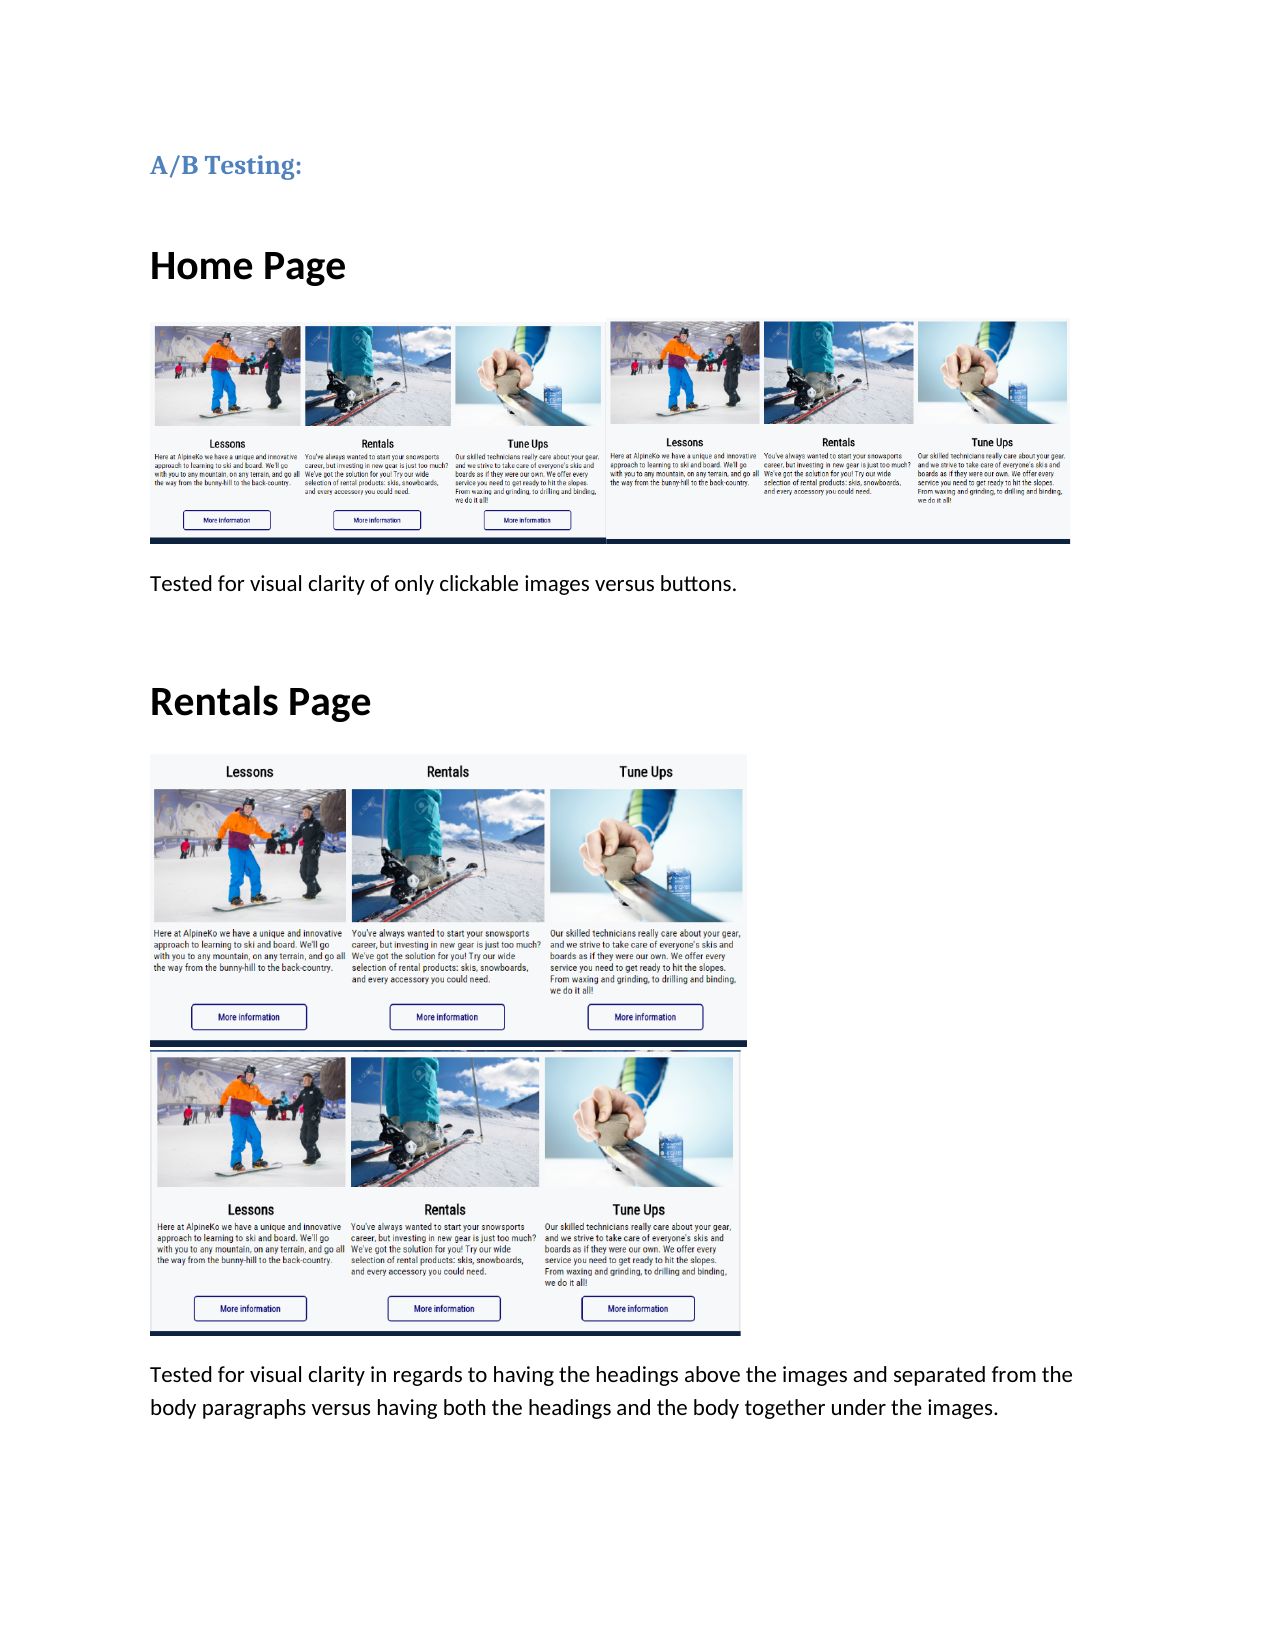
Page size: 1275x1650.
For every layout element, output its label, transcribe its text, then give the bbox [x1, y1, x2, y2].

picture [150, 1050, 741, 1336]
picture [150, 318, 1071, 544]
subtitle A/B Testing: [150, 150, 1125, 181]
text Rentals Page [150, 675, 1125, 726]
text Home Page [150, 239, 1125, 289]
text Tested for visual clarity in regards to having the headings above the images and separated from the body paragraphs versus having both the headings and the body together under the images. [150, 1361, 1125, 1421]
picture [150, 754, 747, 1047]
text Tested for visual clarity of only clickable images versus buttons. [150, 569, 1125, 597]
